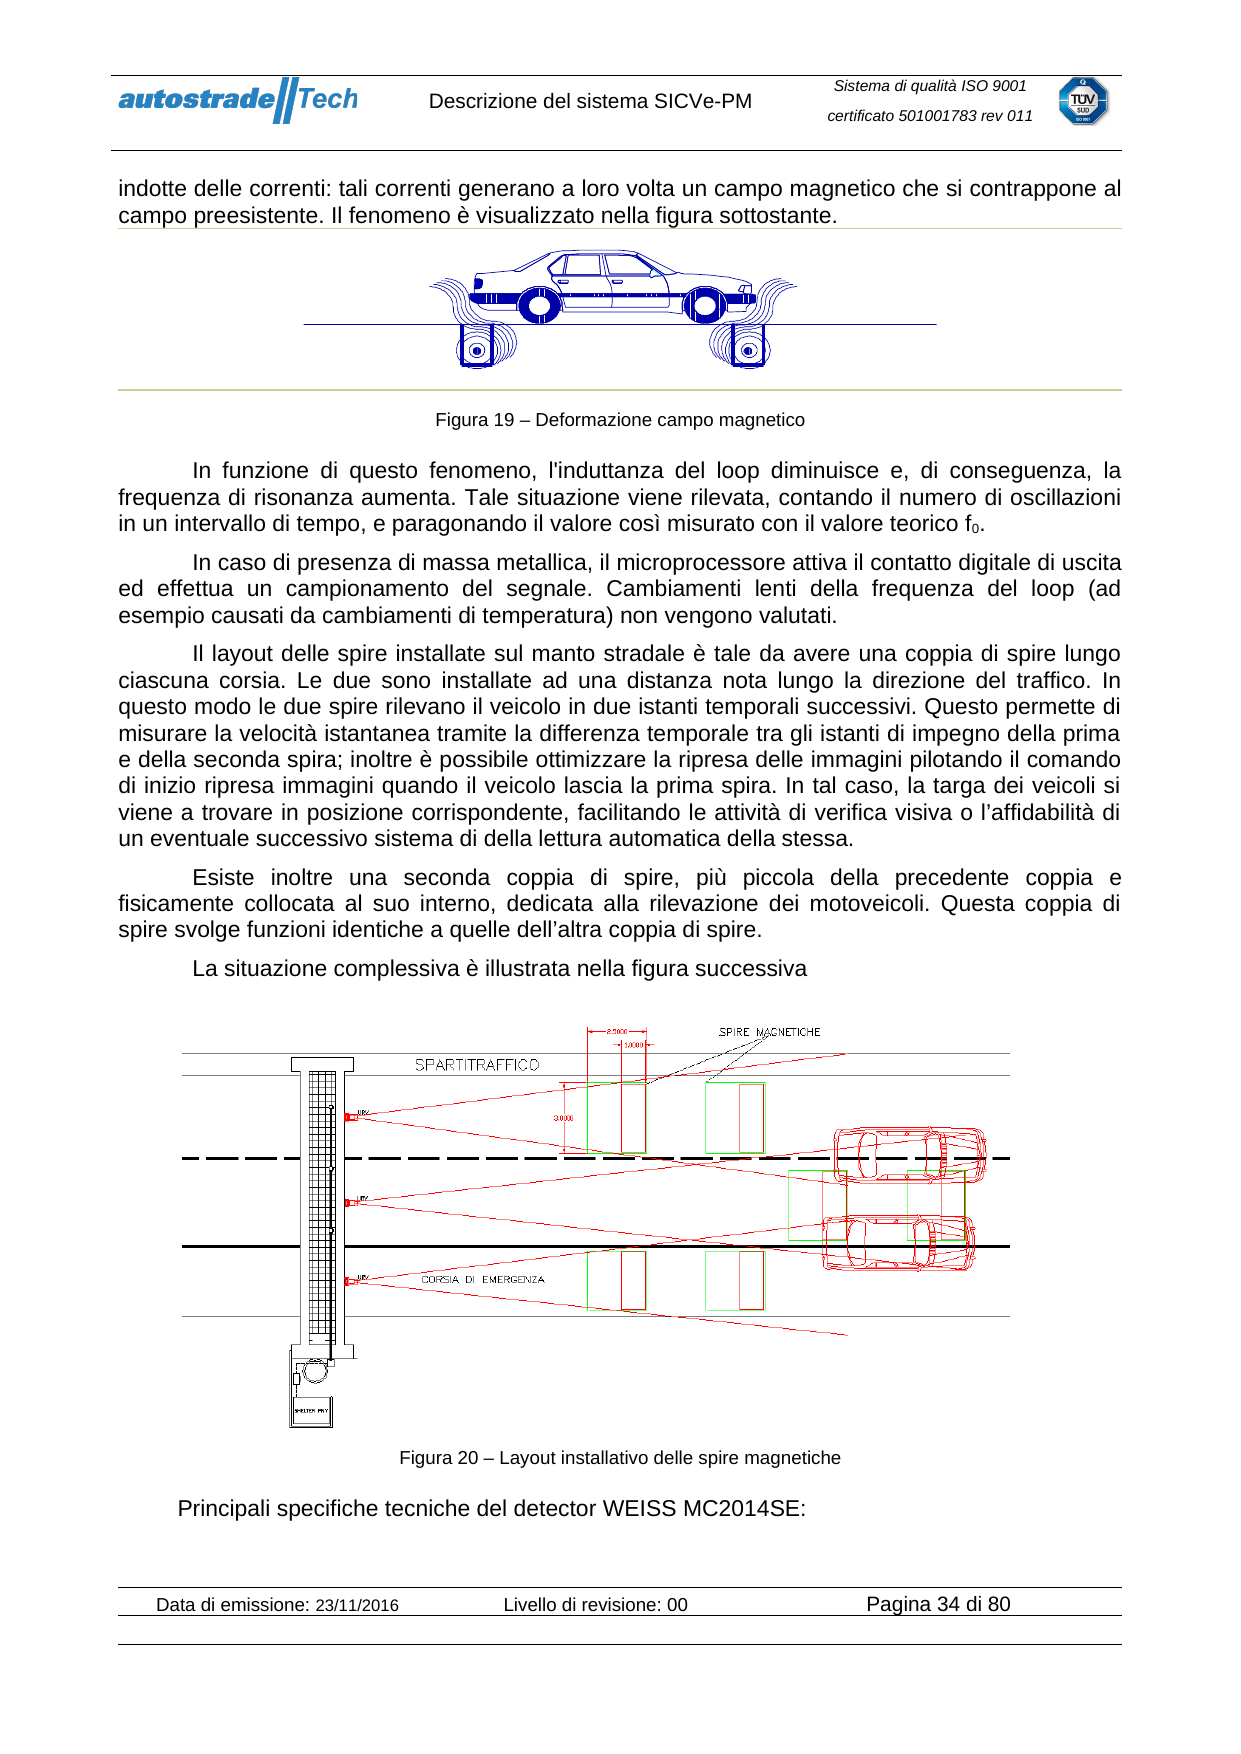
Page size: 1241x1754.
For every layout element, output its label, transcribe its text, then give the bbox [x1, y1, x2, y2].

text Principali specifiche tecniche del detector WEISS MC2014SE: [118, 1495, 1122, 1522]
text Figura 19 – Deformazione campo magnetico [177, 403, 1063, 432]
text In funzione di questo fenomeno, l'induttanza del loop diminuisce e, di conseguenza, la frequenza di risonanza aumenta. Tale situazione viene rilevata, contando il numero di oscillazioni in un intervallo di tempo, e paragonando il valore così misurato con il valore teorico f0. [118, 457, 1122, 536]
picture [118, 77, 358, 124]
text Il layout delle spire installate sul manto stradale è tale da avere una coppia di spire lungo ciascuna corsia. Le due sono installate ad una distanza nota lungo la direzione del traffico. In questo modo le due spire rilevano il veicolo in due istanti temporali successivi. Questo permette di misurare la velocità istantanea tramite la differenza temporale tra gli istanti di impegno della prima e della seconda spira; inoltre è possibile ottimizzare la ripresa delle immagini pilotando il comando di inizio ripresa immagini quando il veicolo lascia la prima spira. In tal caso, la targa dei veicoli si viene a trovare in posizione corrispondente, facilitando le attività di verifica visiva o l’affidabilità di un eventuale successivo sistema di della lettura automatica della stessa. [118, 640, 1122, 851]
picture [1055, 76, 1111, 126]
text La situazione complessiva è illustrata nella figura successiva [118, 955, 1122, 982]
picture [162, 994, 1028, 1429]
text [118, 175, 1122, 228]
text Esiste inoltre una seconda coppia di spire, più piccola della precedente coppia e fisicamente collocata al suo interno, dedicata alla rilevazione dei motoveicoli. Questa coppia di spire svolge funzioni identiche a quelle dell’altra coppia di spire. [118, 864, 1122, 943]
text In caso di presenza di massa metallica, il microprocessore attiva il contatto digitale di uscita ed effettua un campionamento del segnale. Cambiamenti lenti della frequenza del loop (ad esempio causati da cambiamenti di temperatura) non vengono valutati. [118, 549, 1122, 628]
text Figura 20 – Layout installativo delle spire magnetiche [177, 1441, 1063, 1470]
